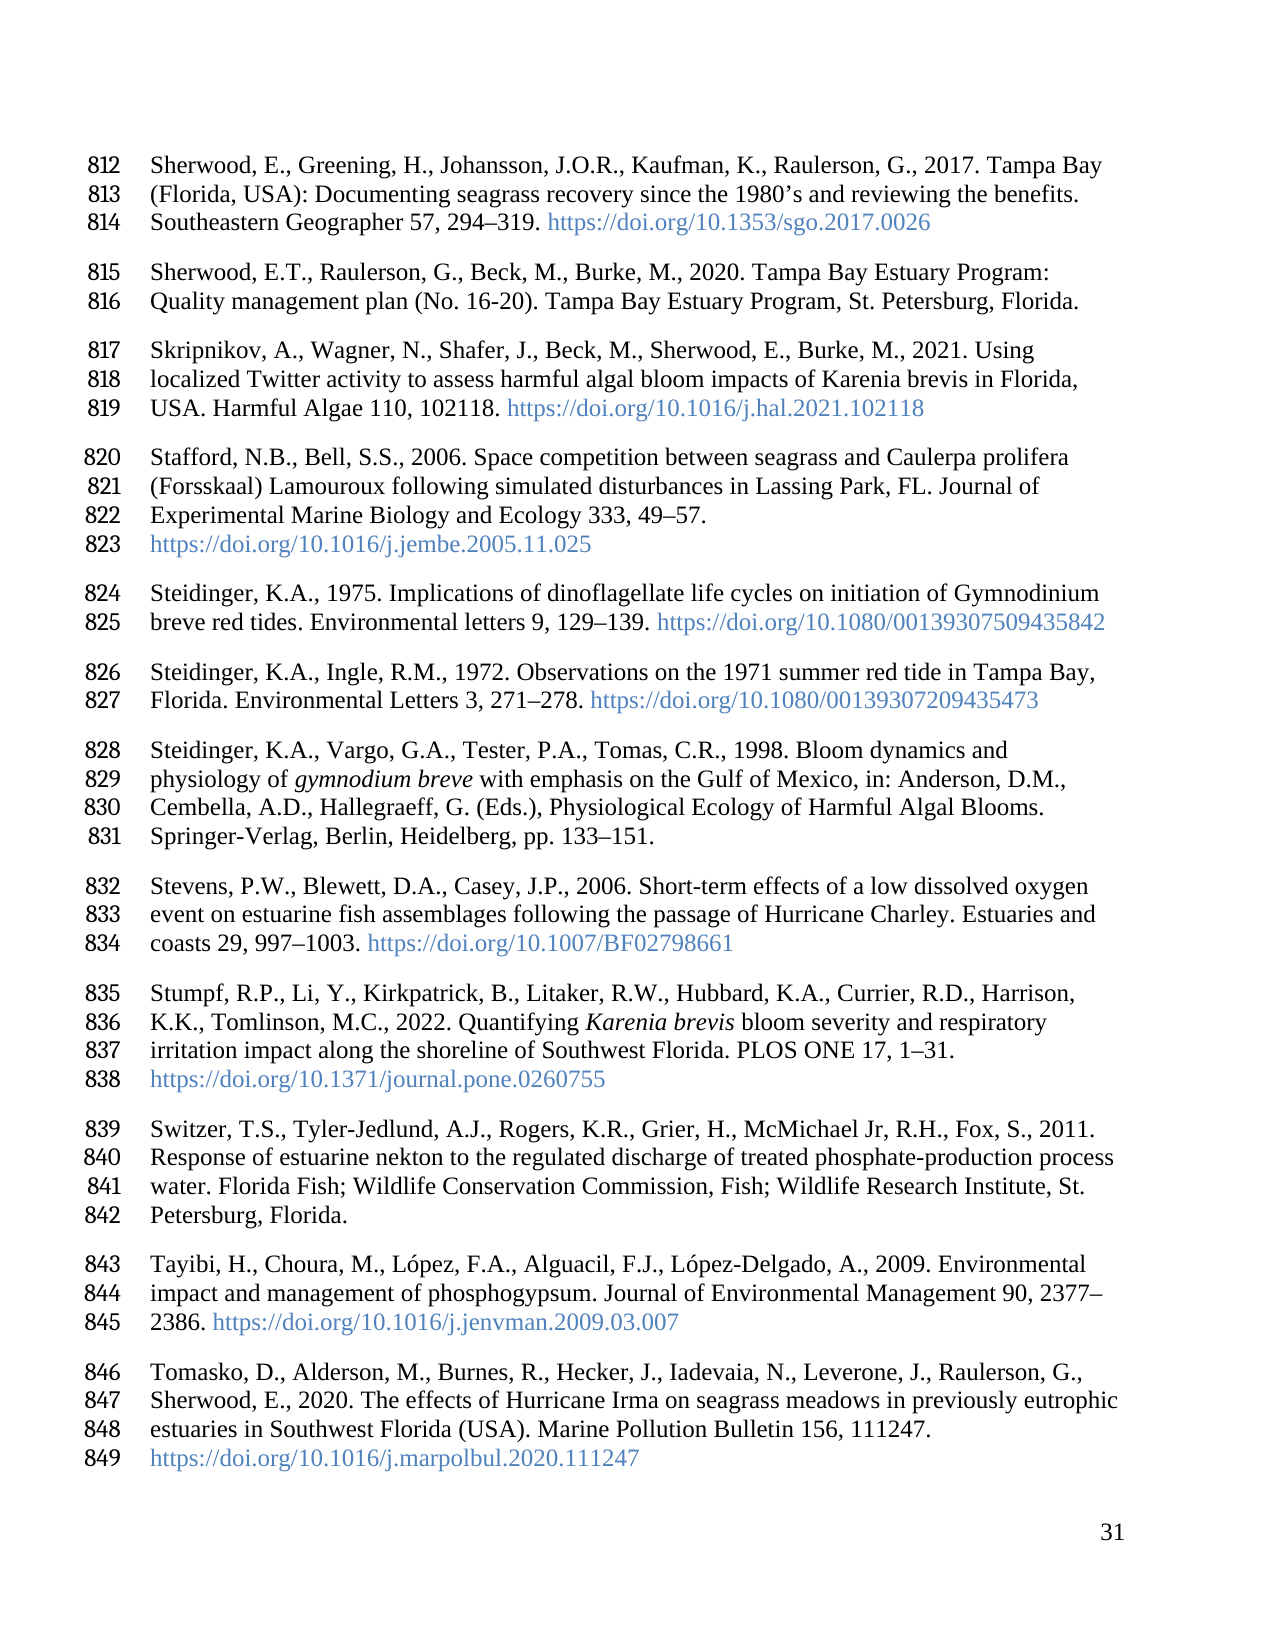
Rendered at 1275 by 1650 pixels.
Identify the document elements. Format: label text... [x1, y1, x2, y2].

text Stumpf, R.P., Li, Y., Kirkpatrick, B., Litaker, R.W., Hubbard, K.A., Currier, R.D., Harrison, K.K., Tomlinson, M.C., 2022. Quantifying Karenia brevis bloom severity and respiratory irritation impact along the shoreline of Southwest Florida. PLOS ONE 17, 1–31. https://doi.org/10.1371/journal.pone.0260755 [150, 978, 1125, 1093]
text Skripnikov, A., Wagner, N., Shafer, J., Beck, M., Sherwood, E., Burke, M., 2021. Using localized Twitter activity to assess harmful algal bloom impacts of Karenia brevis in Florida, USA. Harmful Algae 110, 102118. https://doi.org/10.1016/j.hal.2021.102118 [150, 335, 1125, 422]
text Steidinger, K.A., 1975. Implications of dinoflagellate life cycles on initiation of Gymnodinium breve red tides. Environmental letters 9, 129–139. https://doi.org/10.1080/00139307509435842 [150, 578, 1125, 636]
text Switzer, T.S., Tyler-Jedlund, A.J., Rogers, K.R., Grier, H., McMichael Jr, R.H., Fox, S., 2011. Response of estuarine nekton to the regulated discharge of treated phosphate-production process water. Florida Fish; Wildlife Conservation Commission, Fish; Wildlife Research Institute, St. Petersburg, Florida. [150, 1114, 1125, 1229]
text Sherwood, E., Greening, H., Johansson, J.O.R., Kaufman, K., Raulerson, G., 2017. Tampa Bay (Florida, USA): Documenting seagrass recovery since the 1980’s and reviewing the benefits. Southeastern Geographer 57, 294–319. https://doi.org/10.1353/sgo.2017.0026 [150, 150, 1125, 236]
text Steidinger, K.A., Vargo, G.A., Tester, P.A., Tomas, C.R., 1998. Bloom dynamics and physiology of gymnodium breve with emphasis on the Gulf of Mexico, in: Anderson, D.M., Cembella, A.D., Hallegraeff, G. (Eds.), Physiological Ecology of Harmful Algal Blooms. Springer-Verlag, Berlin, Heidelberg, pp. 133–151. [150, 735, 1125, 850]
text Sherwood, E.T., Raulerson, G., Beck, M., Burke, M., 2020. Tampa Bay Estuary Program: Quality management plan (No. 16-20). Tampa Bay Estuary Program, St. Petersburg, Florida. [150, 257, 1125, 314]
text Tayibi, H., Choura, M., López, F.A., Alguacil, F.J., López-Delgado, A., 2009. Environmental impact and management of phosphogypsum. Journal of Environmental Management 90, 2377–2386. https://doi.org/10.1016/j.jenvman.2009.03.007 [150, 1249, 1125, 1336]
text Steidinger, K.A., Ingle, R.M., 1972. Observations on the 1971 summer red tide in Tampa Bay, Florida. Environmental Letters 3, 271–278. https://doi.org/10.1080/00139307209435473 [150, 657, 1125, 714]
text Stevens, P.W., Blewett, D.A., Casey, J.P., 2006. Short-term effects of a low dissolved oxygen event on estuarine fish assemblages following the passage of Hurricane Charley. Estuaries and coasts 29, 997–1003. https://doi.org/10.1007/BF02798661 [150, 871, 1125, 957]
text Stafford, N.B., Bell, S.S., 2006. Space competition between seagrass and Caulerpa prolifera (Forsskaal) Lamouroux following simulated disturbances in Lassing Park, FL. Journal of Experimental Marine Biology and Ecology 333, 49–57. https://doi.org/10.1016/j.jembe.2005.11.025 [150, 442, 1125, 557]
text Tomasko, D., Alderson, M., Burnes, R., Hecker, J., Iadevaia, N., Leverone, J., Raulerson, G., Sherwood, E., 2020. The effects of Hurricane Irma on seagrass meadows in previously eutrophic estuaries in Southwest Florida (USA). Marine Pollution Bulletin 156, 111247. https://doi.org/10.1016/j.marpolbul.2020.111247 [150, 1357, 1125, 1472]
